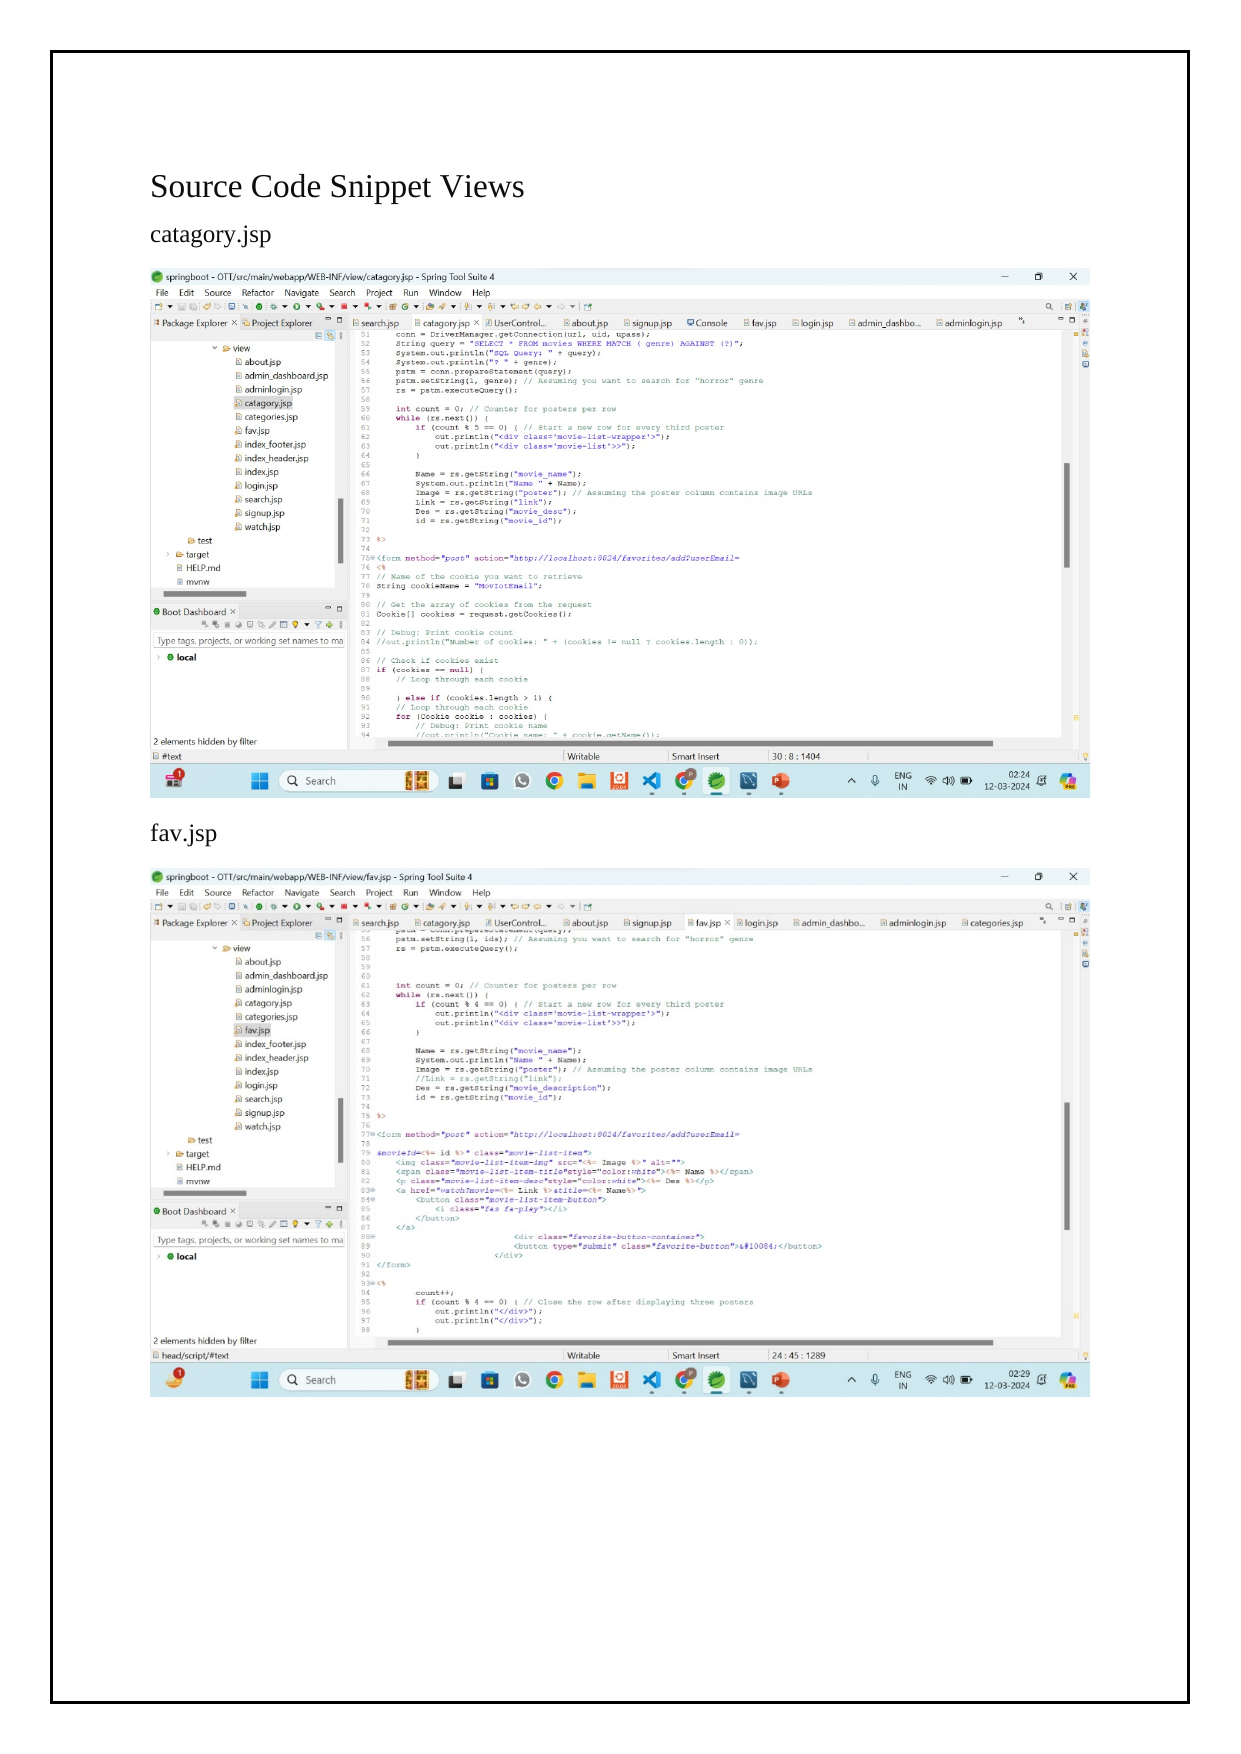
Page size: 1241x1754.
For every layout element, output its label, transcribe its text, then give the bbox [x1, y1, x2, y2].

picture [150, 868, 1091, 1397]
text fav.jsp [150, 818, 1090, 847]
text Source Code Snippet Views [150, 167, 1090, 205]
text catagory.jsp [150, 219, 1090, 248]
picture [150, 268, 1091, 798]
